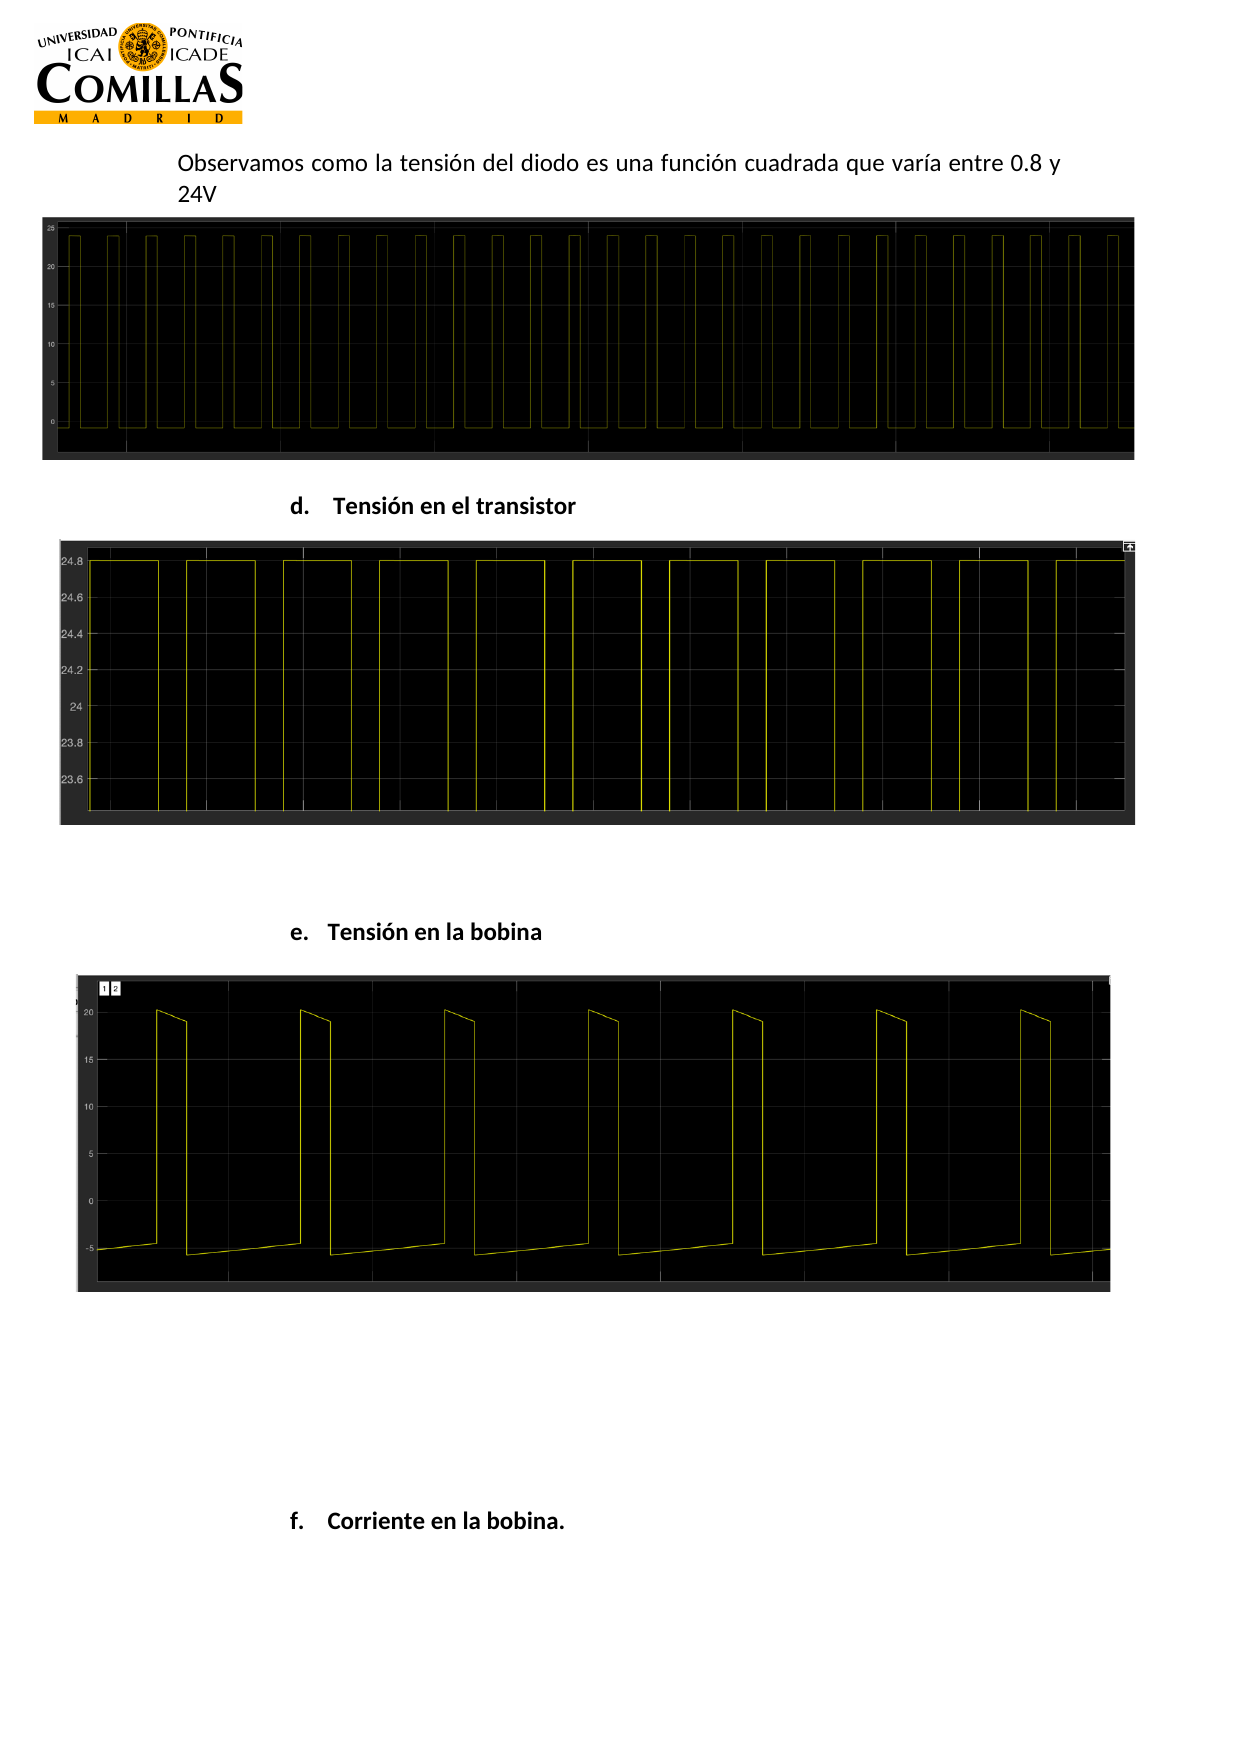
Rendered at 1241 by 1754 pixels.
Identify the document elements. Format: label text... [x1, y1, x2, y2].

text Observamos como la tensión del diodo es una función cuadrada que varía entre 0.8 y 24V [177, 148, 1063, 209]
picture [59, 539, 1136, 825]
picture [75, 974, 1111, 1292]
list Tensión en el transistor [290, 490, 1063, 521]
list Tensión en la bobina [290, 916, 1063, 947]
picture [42, 217, 1135, 460]
picture [34, 23, 243, 124]
list Corriente en la bobina. [290, 1505, 1063, 1535]
